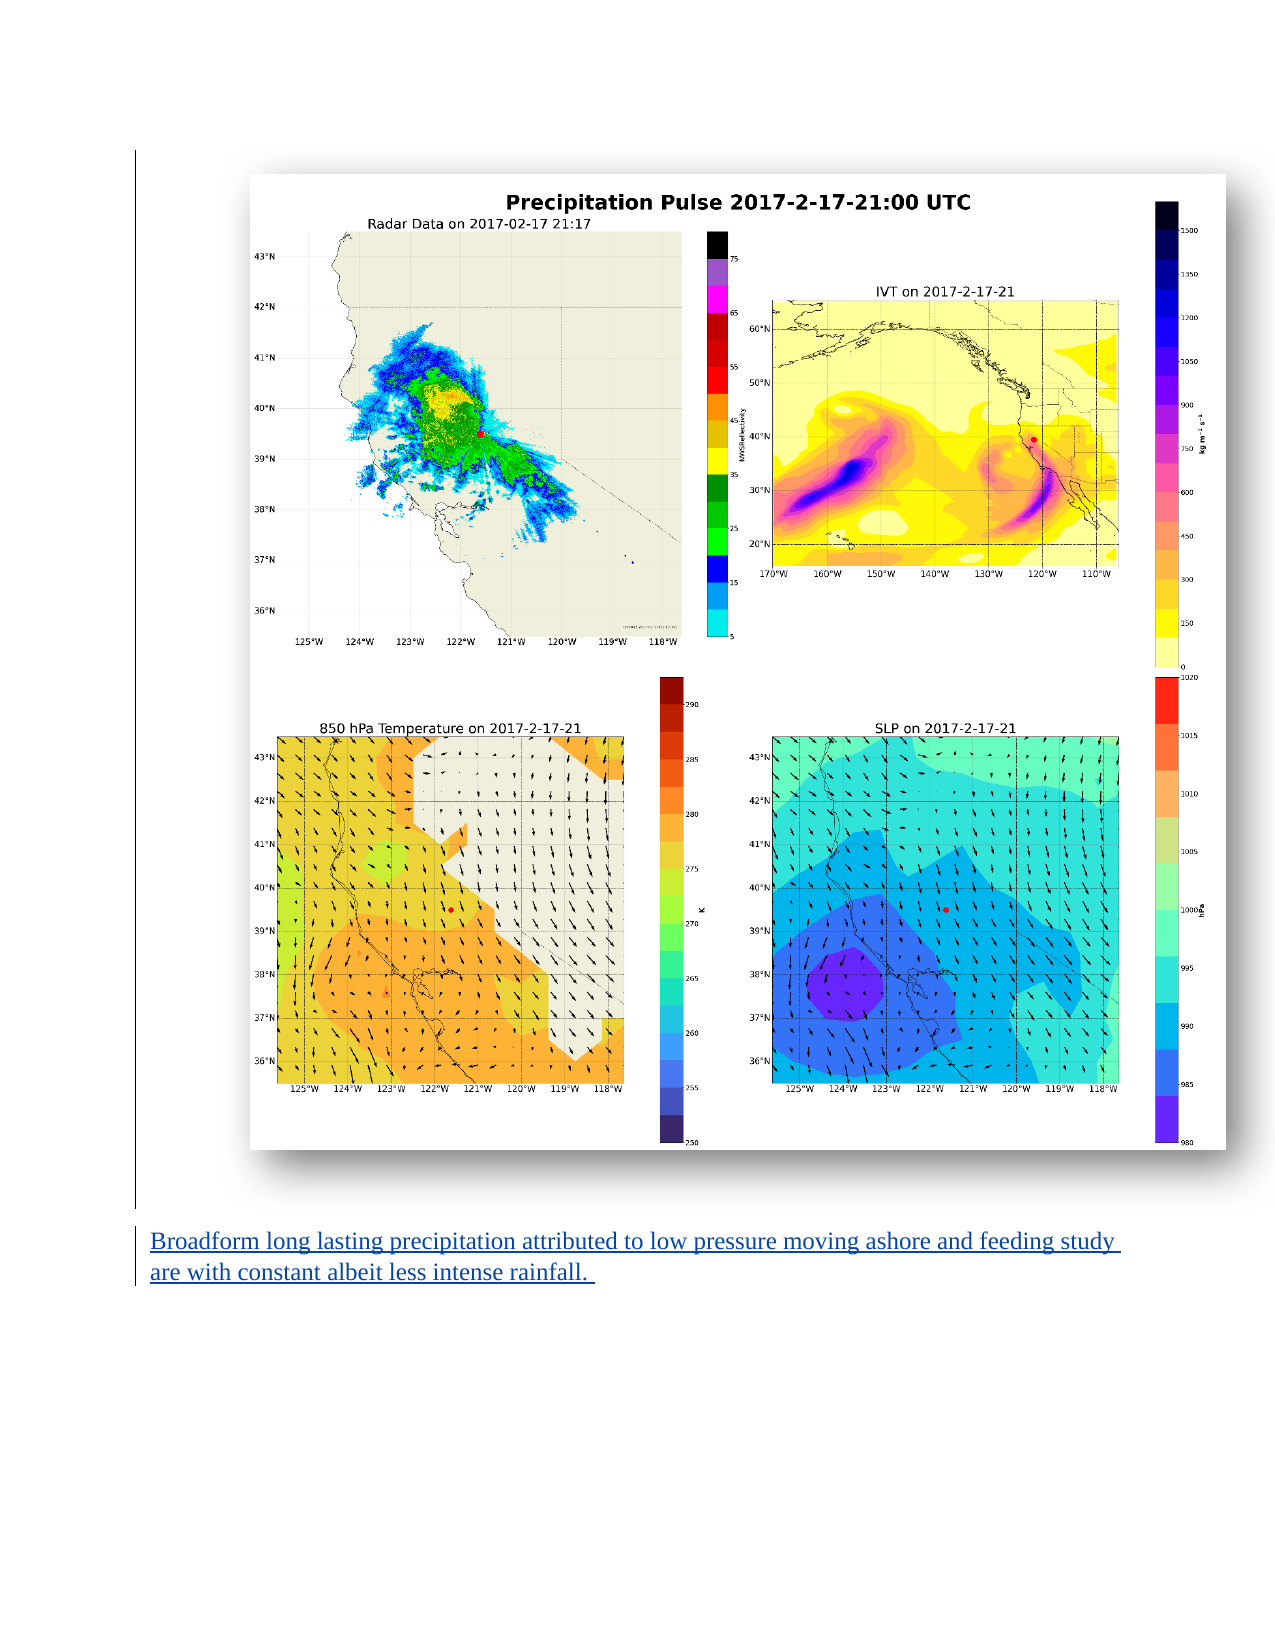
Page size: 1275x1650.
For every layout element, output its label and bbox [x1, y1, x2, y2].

picture [250, 174, 1226, 1150]
